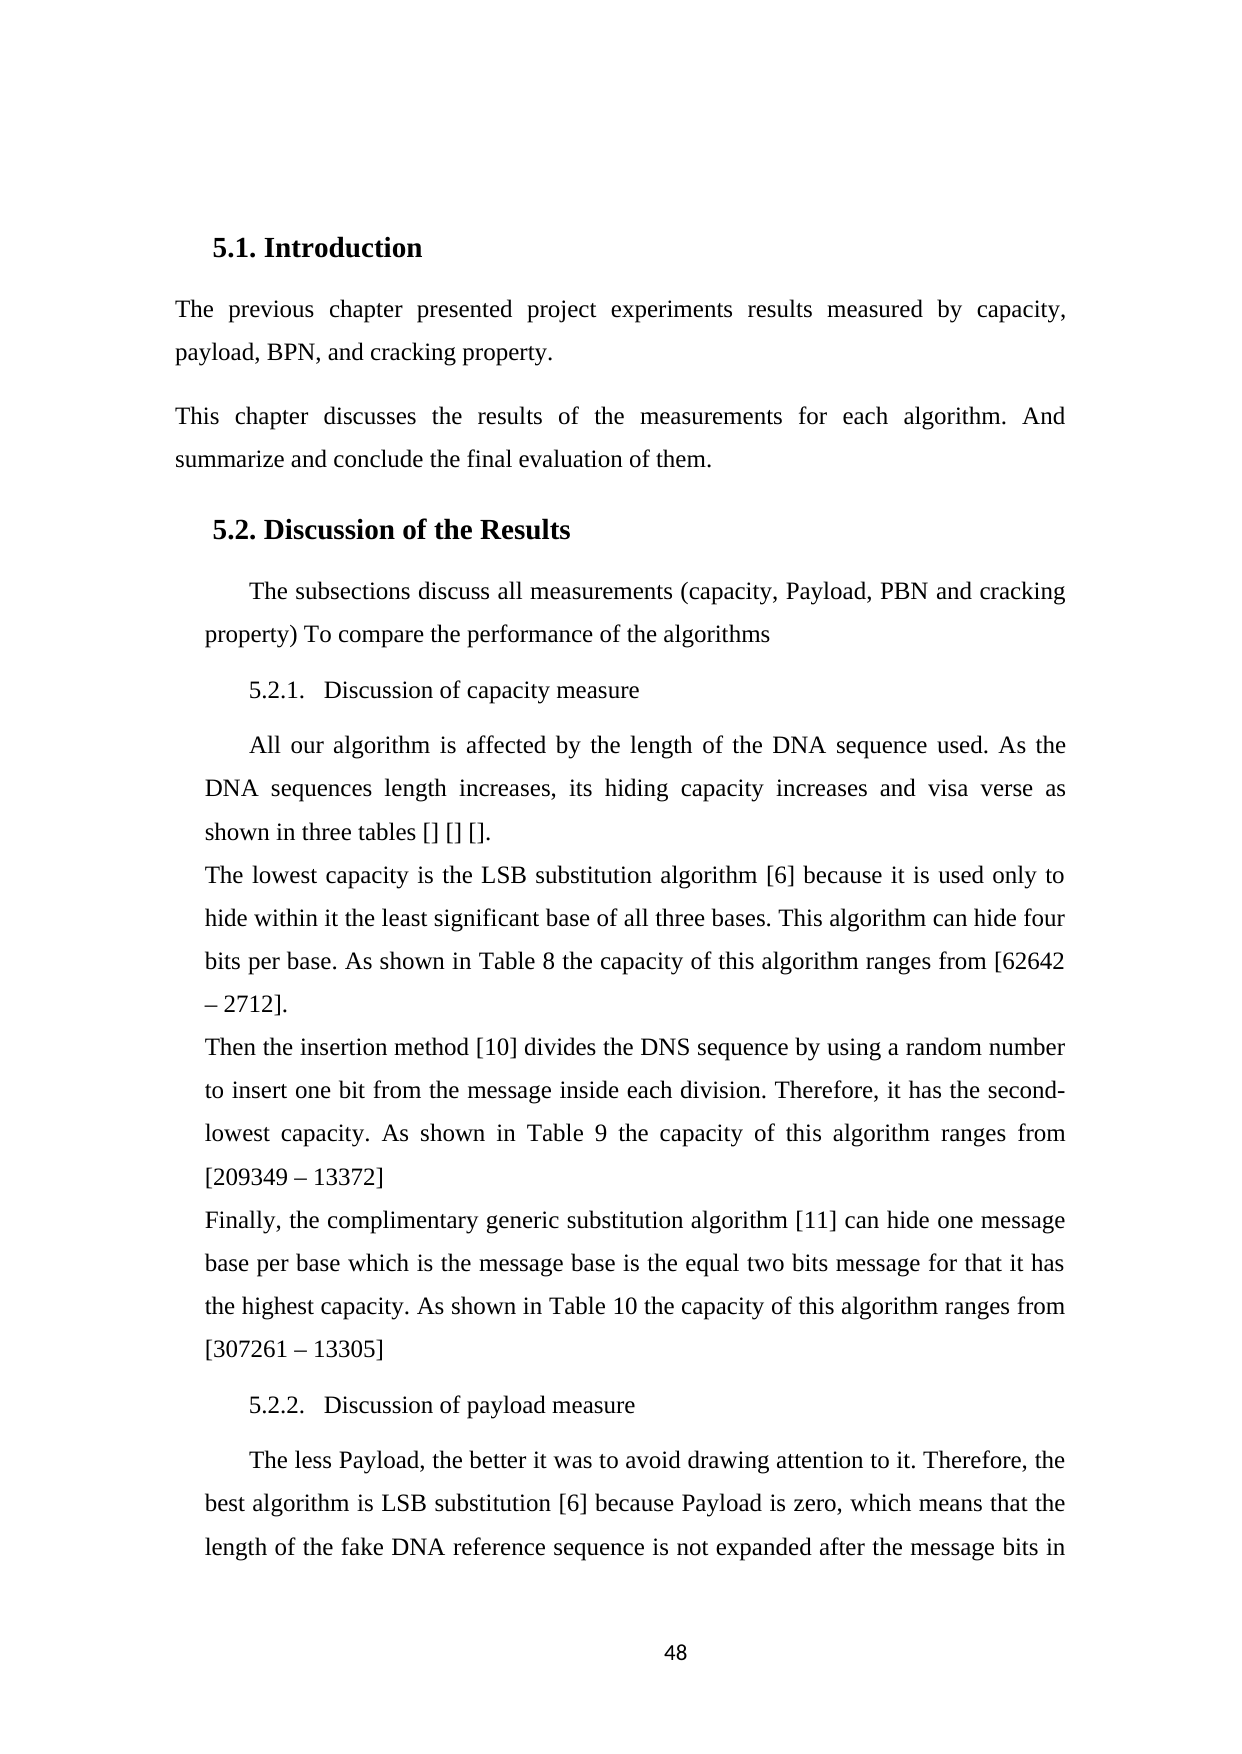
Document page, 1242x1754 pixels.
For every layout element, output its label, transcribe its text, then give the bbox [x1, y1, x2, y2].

text The previous chapter presented project experiments results measured by capacity, payload, BPN, and cracking property. [175, 294, 1067, 366]
text The subsections discuss all measurements (capacity, Payload, PBN and cracking property) To compare the performance of the algorithms [204, 576, 1067, 648]
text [204, 1445, 1067, 1560]
subtitle Discussion of capacity measure [249, 675, 1067, 703]
text All our algorithm is affected by the length of the DNA sequence used. As the DNA sequences length increases, its hiding capacity increases and visa verse as shown in three tables [] [] []. [204, 730, 1067, 845]
text The lowest capacity is the LSB substitution algorithm [6] because it is used only to hide within it the least significant base of all three bases. This algorithm can hide four bits per base. As shown in Table 8 the capacity of this algorithm ranges from [62642 – 2712]. [204, 860, 1067, 1018]
subtitle Introduction [212, 231, 1067, 264]
subtitle Discussion of payload measure [249, 1390, 1067, 1418]
text Then the insertion method [10] divides the DNS sequence by using a random number to insert one bit from the message inside each division. Therefore, it has the second-lowest capacity. As shown in Table 9 the capacity of this algorithm ranges from [209349 – 13372] [204, 1032, 1067, 1190]
text This chapter discusses the results of the measurements for each algorithm. And summarize and conclude the final evaluation of them. [175, 401, 1067, 473]
text Finally, the complimentary generic substitution algorithm [11] can hide one message base per base which is the message base is the equal two bits message for that it has the highest capacity. As shown in Table 10 the capacity of this algorithm ranges from [307261 – 13305] [204, 1205, 1067, 1363]
subtitle Discussion of the Results [212, 512, 1067, 546]
